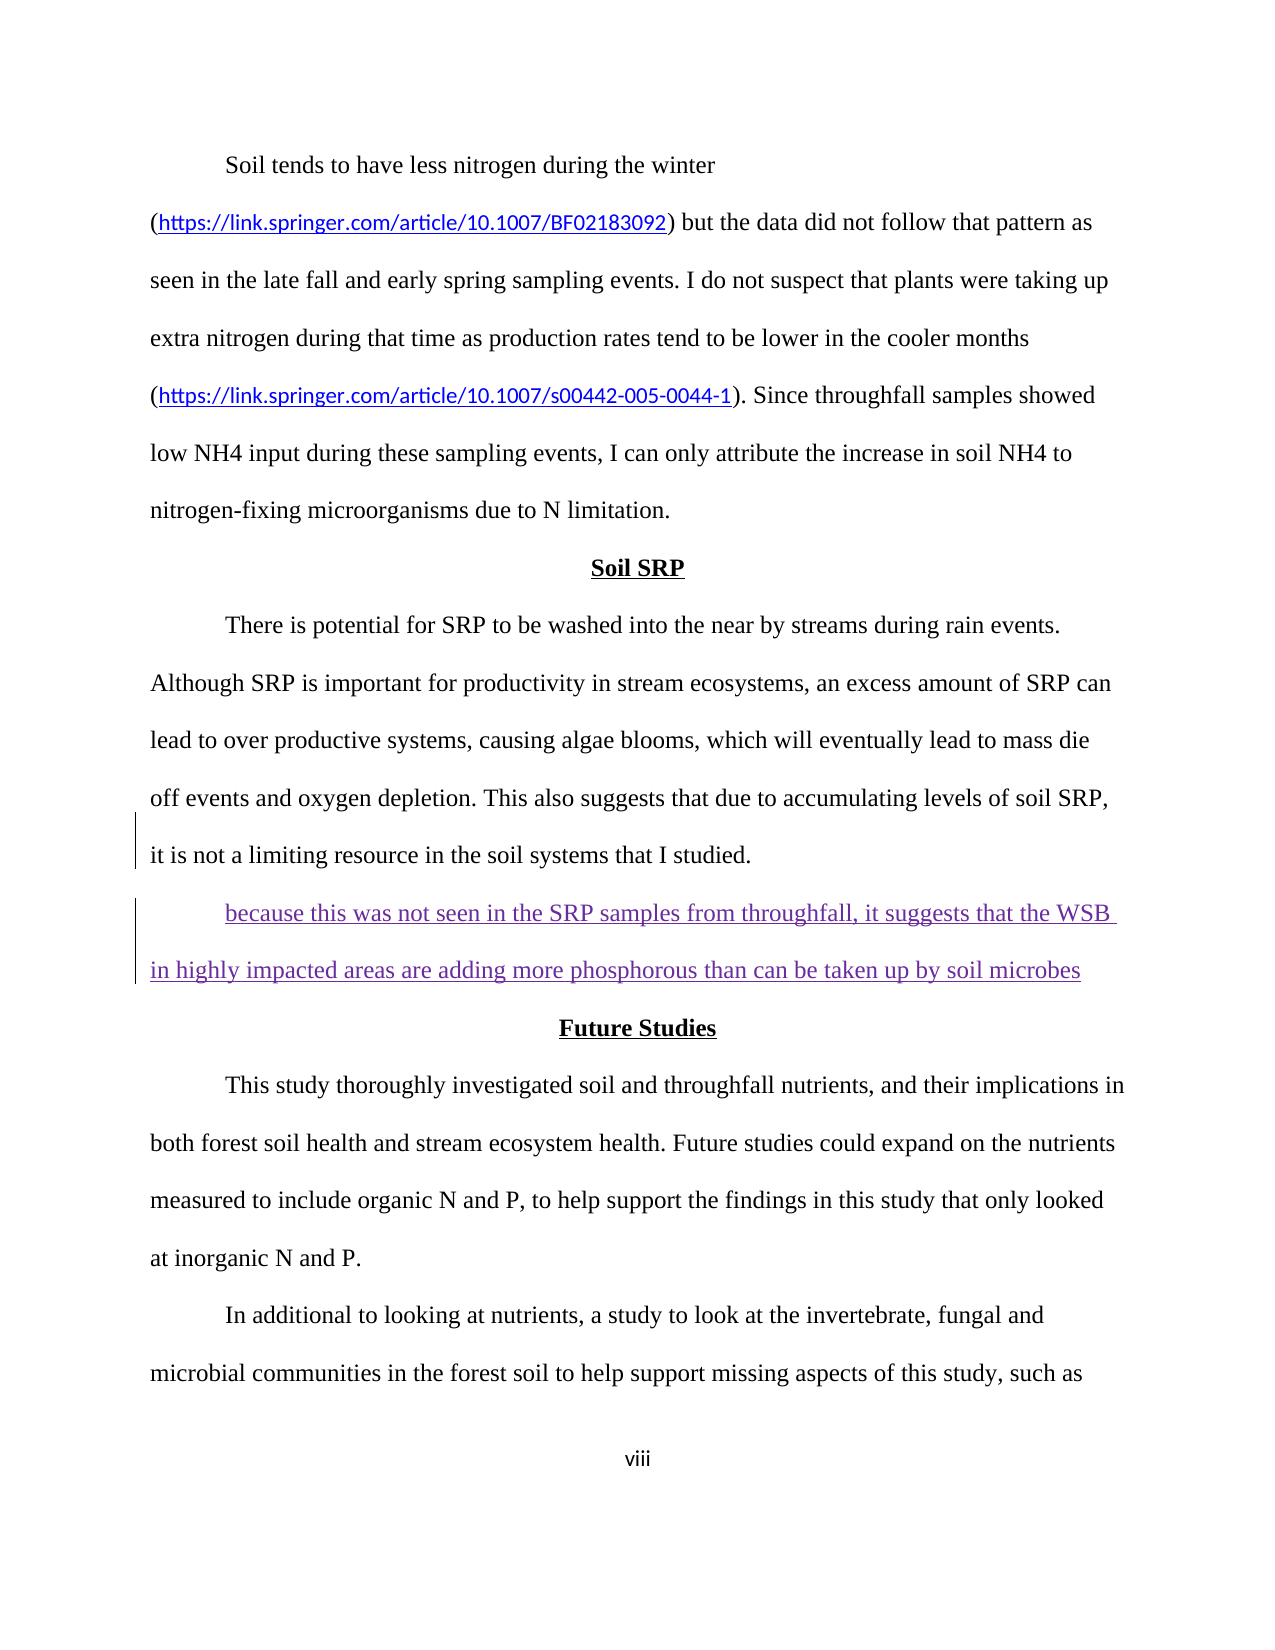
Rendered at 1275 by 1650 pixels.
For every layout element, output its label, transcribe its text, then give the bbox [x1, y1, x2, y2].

text Future Studies [150, 1013, 1125, 1042]
text Soil tends to have less nitrogen during the winter (https://link.springer.com/article/10.1007/BF02183092) but the data did not follow that pattern as seen in the late fall and early spring sampling events. I do not suspect that plants were taking up extra nitrogen during that time as production rates tend to be lower in the cooler months (https://link.springer.com/article/10.1007/s00442-005-0044-1). Since throughfall samples showed low NH4 input during these sampling events, I can only attribute the increase in soil NH4 to nitrogen-fixing microorganisms due to N limitation. [150, 150, 1125, 524]
text This study thoroughly investigated soil and throughfall nutrients, and their implications in both forest soil health and stream ecosystem health. Future studies could expand on the nutrients measured to include organic N and P, to help support the findings in this study that only looked at inorganic N and P. [150, 1071, 1125, 1272]
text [150, 1301, 1125, 1387]
text Soil SRP [150, 553, 1125, 582]
text There is potential for SRP to be washed into the near by streams during rain events. Although SRP is important for productivity in stream ecosystems, an excess amount of SRP can lead to over productive systems, causing algae blooms, which will eventually lead to mass die off events and oxygen depletion. This also suggests that due to accumulating levels of soil SRP, it is not a limiting resource in the soil systems that I studied. [150, 611, 1125, 869]
